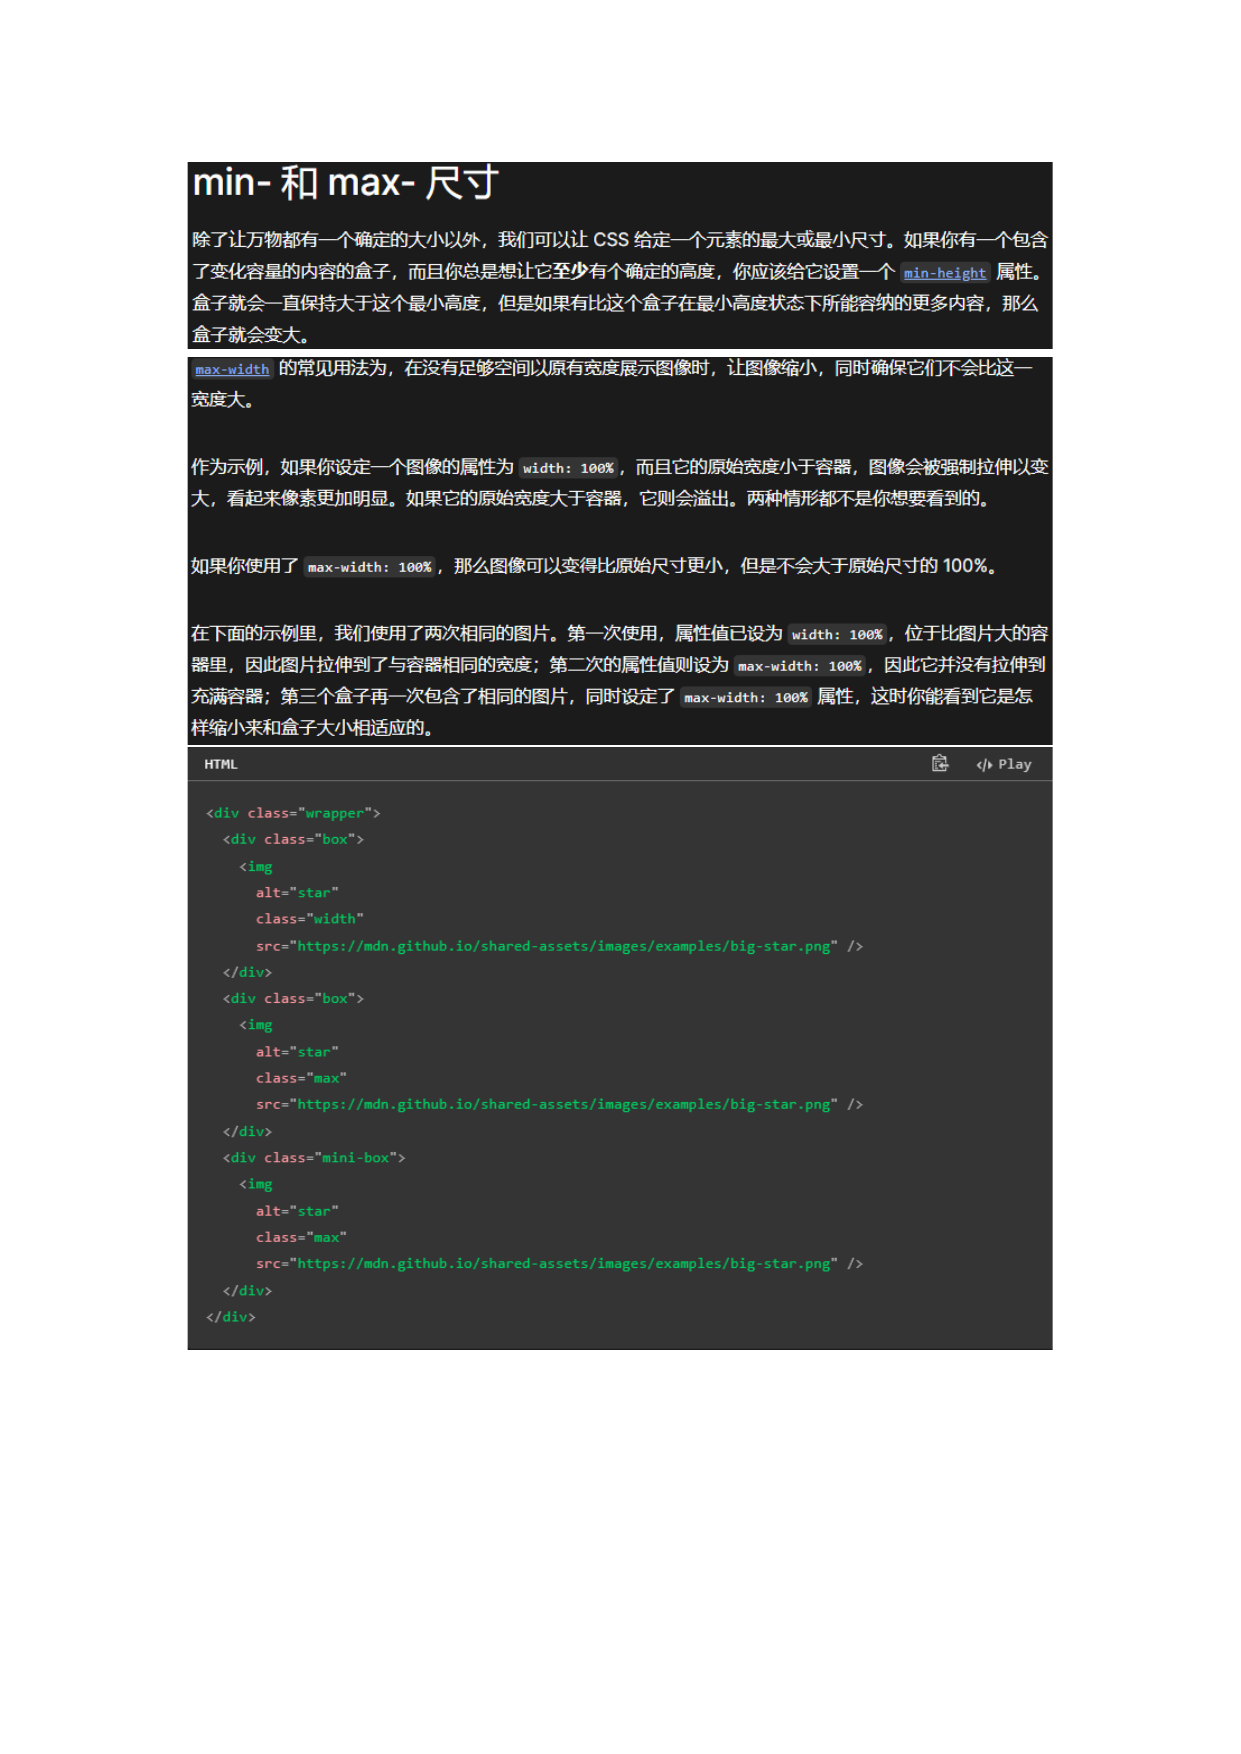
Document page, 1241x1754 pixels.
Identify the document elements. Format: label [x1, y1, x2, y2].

picture [187, 747, 1053, 1350]
picture [187, 162, 1053, 349]
picture [187, 357, 1053, 745]
